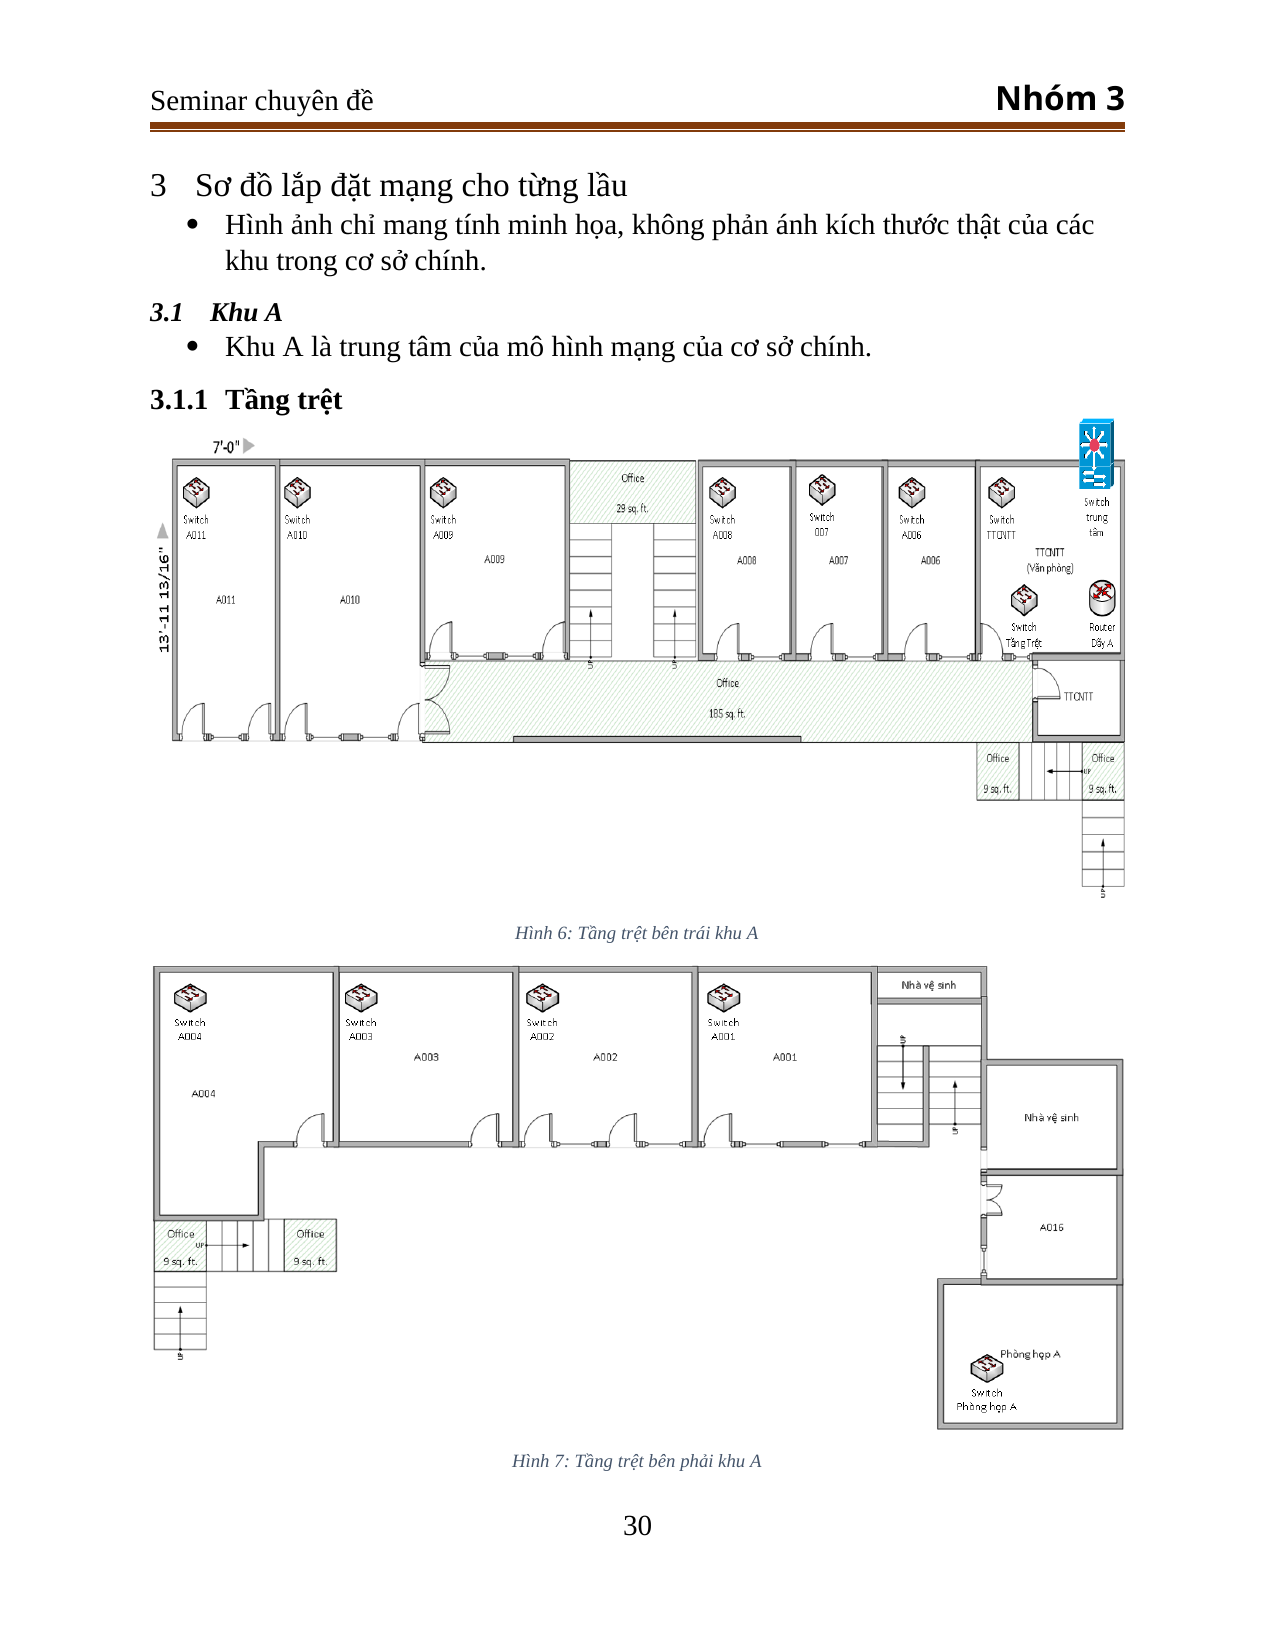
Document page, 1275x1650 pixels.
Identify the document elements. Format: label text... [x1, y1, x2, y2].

list Hình ảnh chỉ mang tính minh họa, không phản ánh kích thước thật của các khu trong cơ sở chính. [187, 207, 1125, 277]
subtitle Khu A [150, 296, 1125, 327]
picture [1082, 439, 1107, 453]
list Khu A là trung tâm của mô hình mạng của cơ sở chính. [187, 329, 1125, 363]
text Hình 6: Tầng trệt bên trái khu A [150, 922, 1125, 944]
text Hình 7: Tầng trệt bên phải khu A [150, 1450, 1125, 1471]
subtitle Tầng trệt [150, 382, 1125, 416]
picture [150, 418, 1125, 903]
subtitle Sơ đồ lắp đặt mạng cho từng lầu [150, 165, 1125, 204]
picture [150, 964, 1125, 1431]
